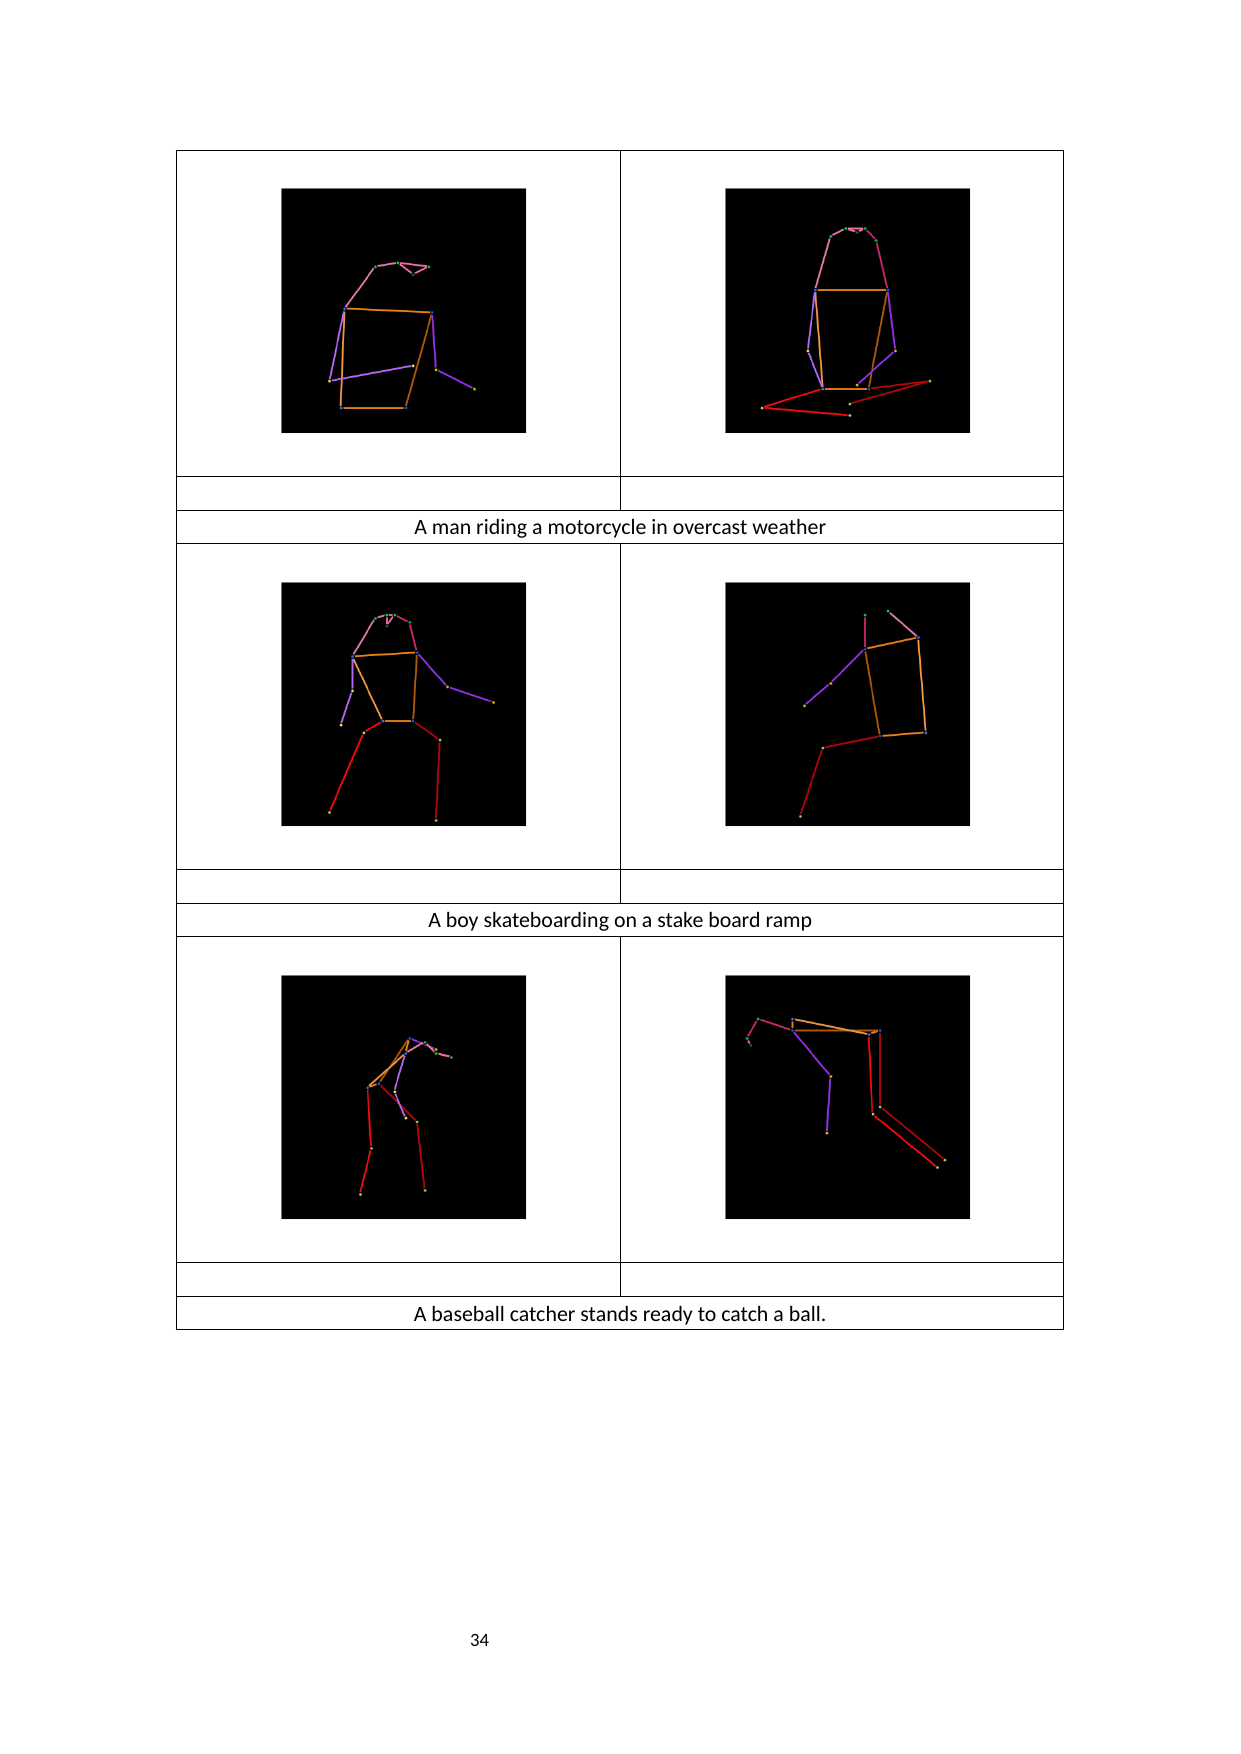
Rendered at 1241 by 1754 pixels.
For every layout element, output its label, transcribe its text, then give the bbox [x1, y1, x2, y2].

picture [187, 544, 609, 860]
table_cell [177, 151, 620, 476]
table_cell A man riding a motorcycle in overcast weather [177, 511, 1063, 543]
table_cell A boy skateboarding on a stake board ramp [177, 904, 1063, 936]
table_cell [177, 937, 620, 1262]
table_cell [621, 937, 1063, 1262]
table_cell [177, 870, 620, 903]
picture [187, 151, 609, 467]
picture [631, 151, 1053, 467]
picture [631, 937, 1053, 1253]
table_cell [621, 477, 1063, 509]
table_cell [177, 477, 620, 509]
table_cell [177, 544, 620, 869]
table_cell A baseball catcher stands ready to catch a ball. [177, 1297, 1063, 1329]
table_cell [621, 1263, 1063, 1296]
table_cell [621, 544, 1063, 869]
table_cell [621, 870, 1063, 903]
picture [187, 937, 609, 1253]
picture [631, 544, 1053, 860]
table_cell [621, 151, 1063, 476]
table_cell [177, 1263, 620, 1296]
